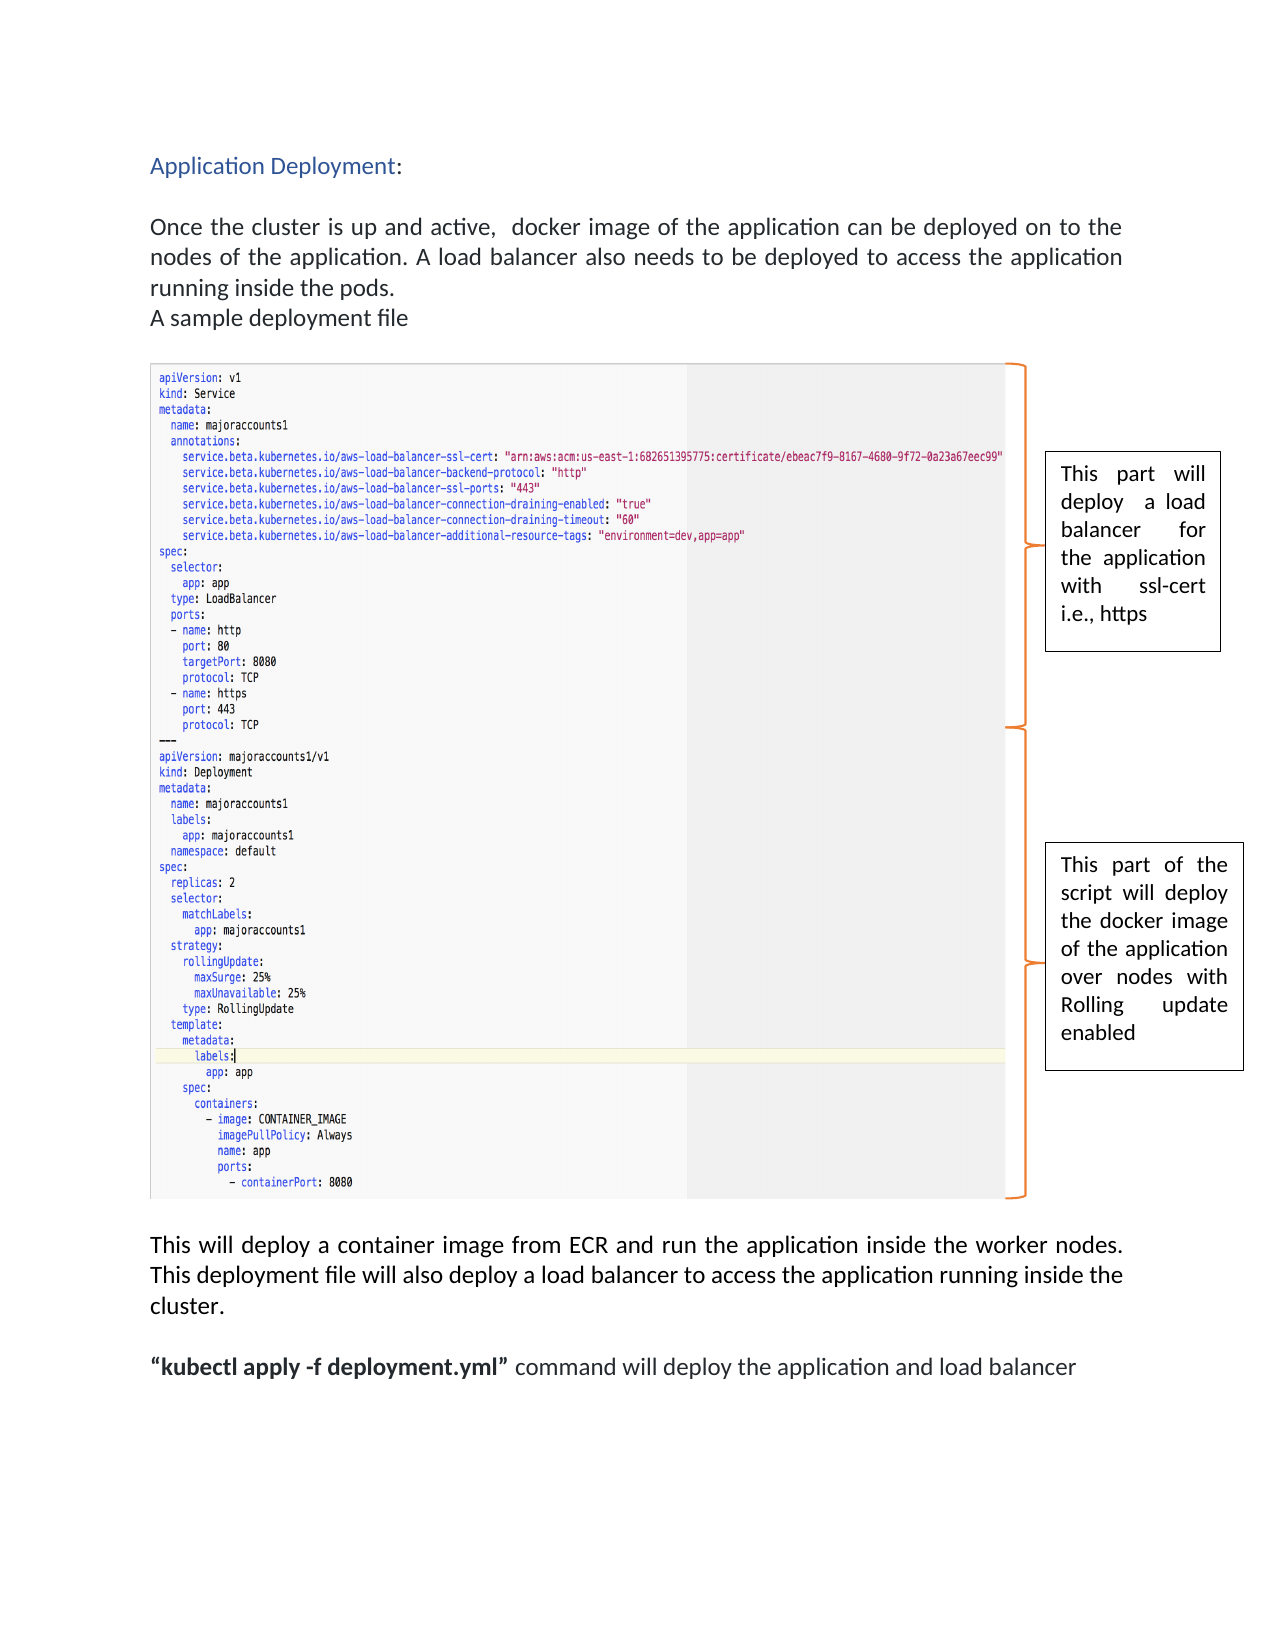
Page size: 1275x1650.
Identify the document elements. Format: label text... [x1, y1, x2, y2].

text Once the cluster is up and active, docker image of the application can be deployed on to the nodes of the application. A load balancer also needs to be deployed to access the application running inside the pods. [150, 211, 1125, 303]
text Application Deployment: [150, 150, 1125, 181]
text This will deploy a container image from ECR and run the application inside the worker nodes. This deployment file will also deploy a load balancer to access the application running inside the cluster. [150, 1229, 1125, 1320]
text A sample deployment file [150, 303, 1125, 333]
picture [150, 363, 1006, 1199]
text “kubectl apply -f deployment.yml” command will deploy the application and load balancer [150, 1351, 1125, 1381]
